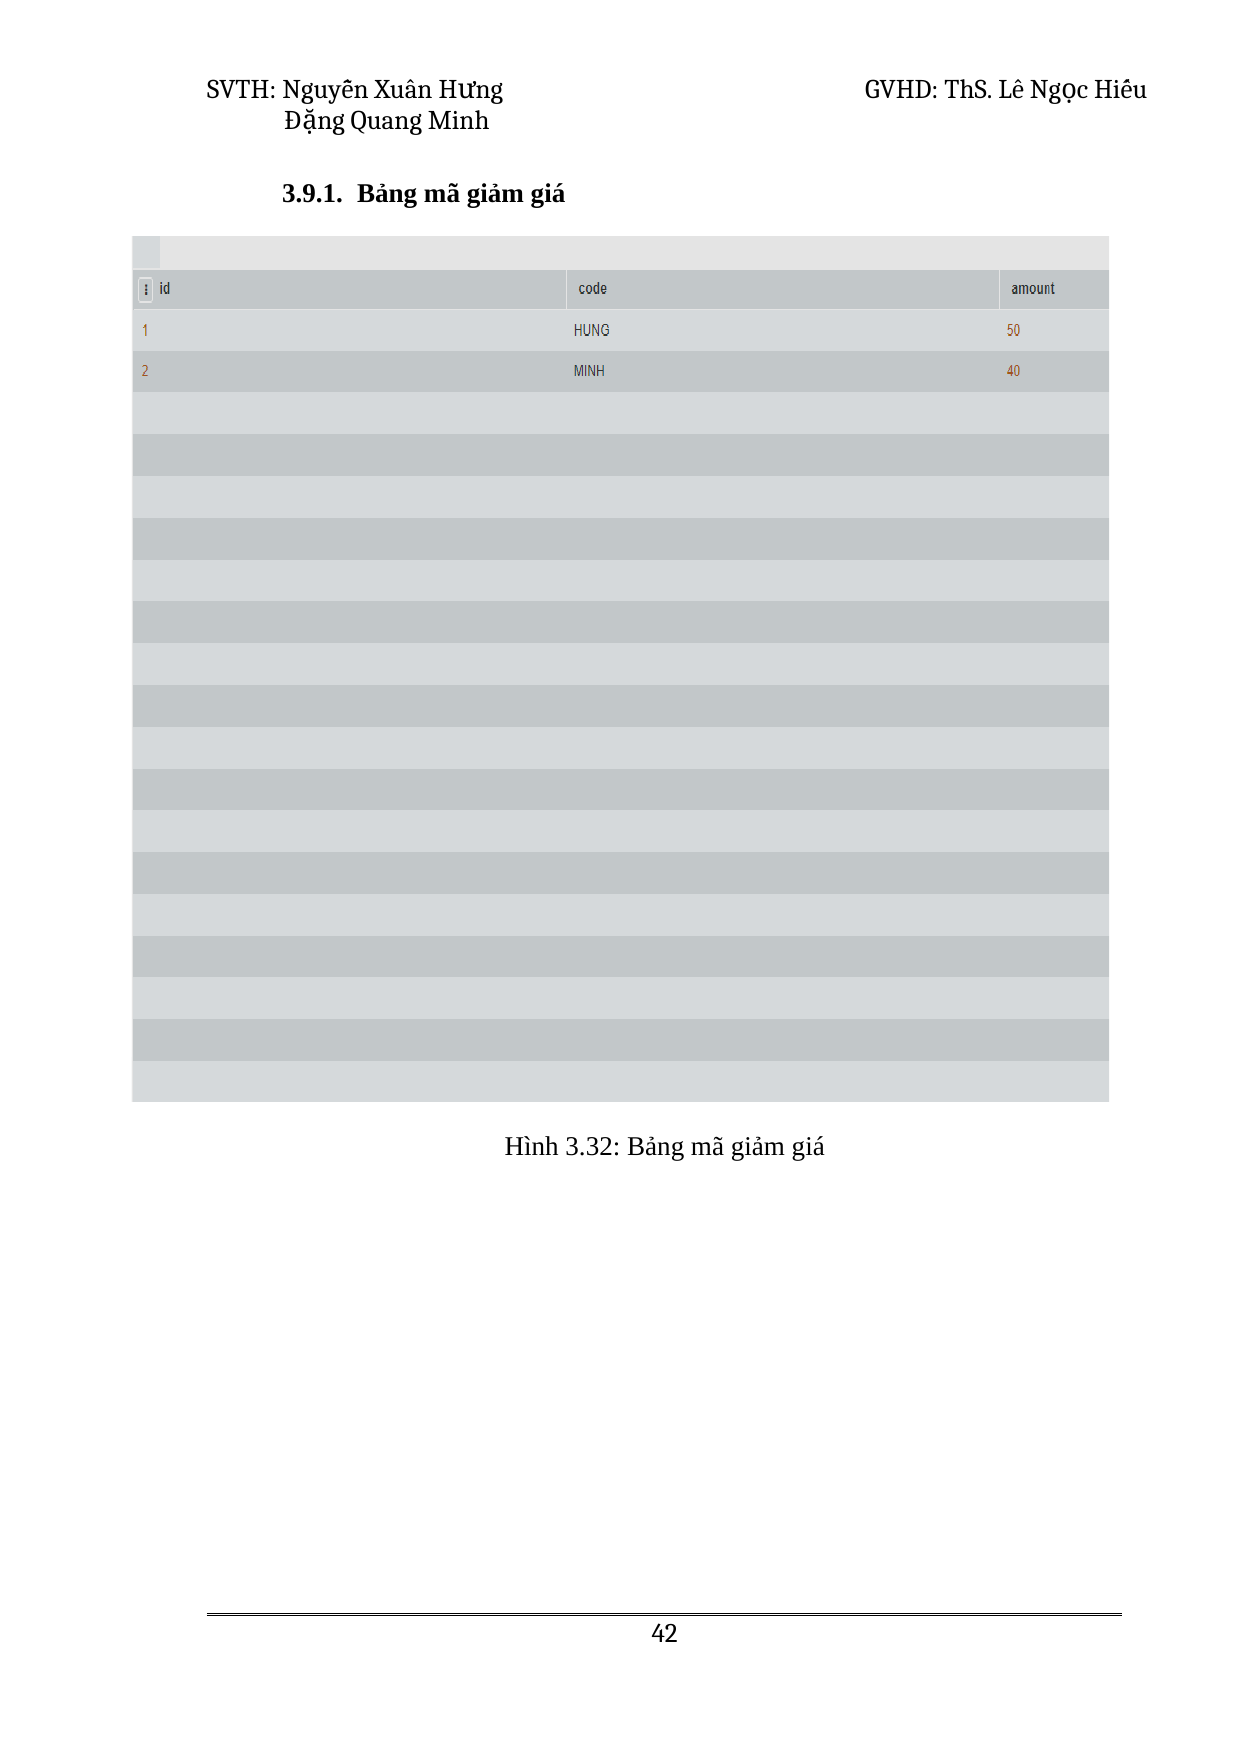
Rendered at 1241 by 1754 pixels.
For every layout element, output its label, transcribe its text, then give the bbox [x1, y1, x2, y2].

picture [131, 236, 1110, 1102]
subtitle Bảng mã giảm giá [282, 177, 1122, 208]
